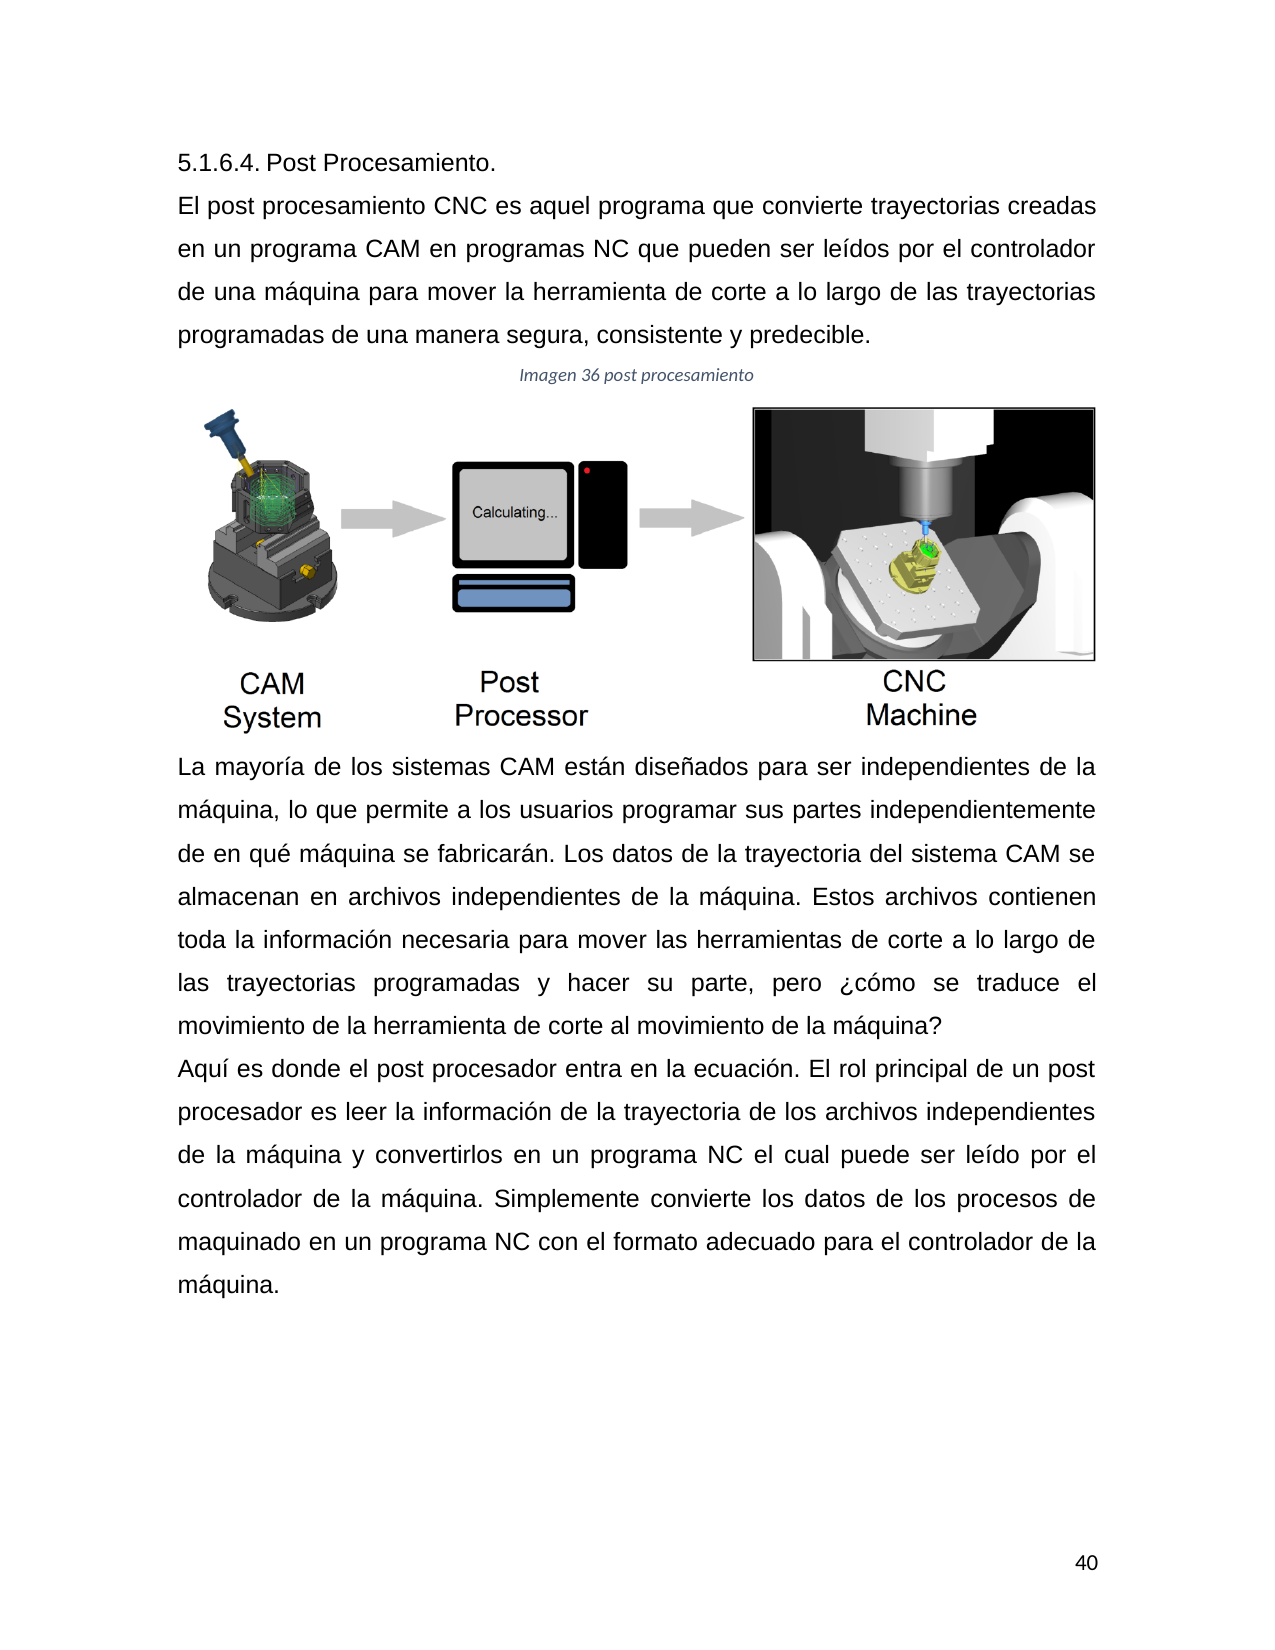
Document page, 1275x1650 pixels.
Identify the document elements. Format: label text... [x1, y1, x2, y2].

picture [177, 407, 1096, 734]
text La mayoría de los sistemas CAM están diseñados para ser independientes de la máquina, lo que permite a los usuarios programar sus partes independientemente de en qué máquina se fabricarán. Los datos de la trayectoria del sistema CAM se almacenan en archivos independientes de la máquina. Estos archivos contienen toda la información necesaria para mover las herramientas de corte a lo largo de las trayectorias programadas y hacer su parte, pero ¿cómo se traduce el movimiento de la herramienta de corte al movimiento de la máquina? [177, 752, 1098, 1040]
text Post Procesamiento. [177, 148, 1098, 176]
text El post procesamiento CNC es aquel programa que convierte trayectorias creadas en un programa CAM en programas NC que pueden ser leídos por el controlador de una máquina para mover la herramienta de corte a lo largo de las trayectorias programadas de una manera segura, consistente y predecible. [177, 191, 1098, 349]
text Imagen 36 post procesamiento [177, 363, 1098, 386]
text Aquí es donde el post procesador entra en la ecuación. El rol principal de un post procesador es leer la información de la trayectoria de los archivos independientes de la máquina y convertirlos en un programa NC el cual puede ser leído por el controlador de la máquina. Simplemente convierte los datos de los procesos de maquinado en un programa NC con el formato adecuado para el controlador de la máquina. [177, 1054, 1098, 1299]
